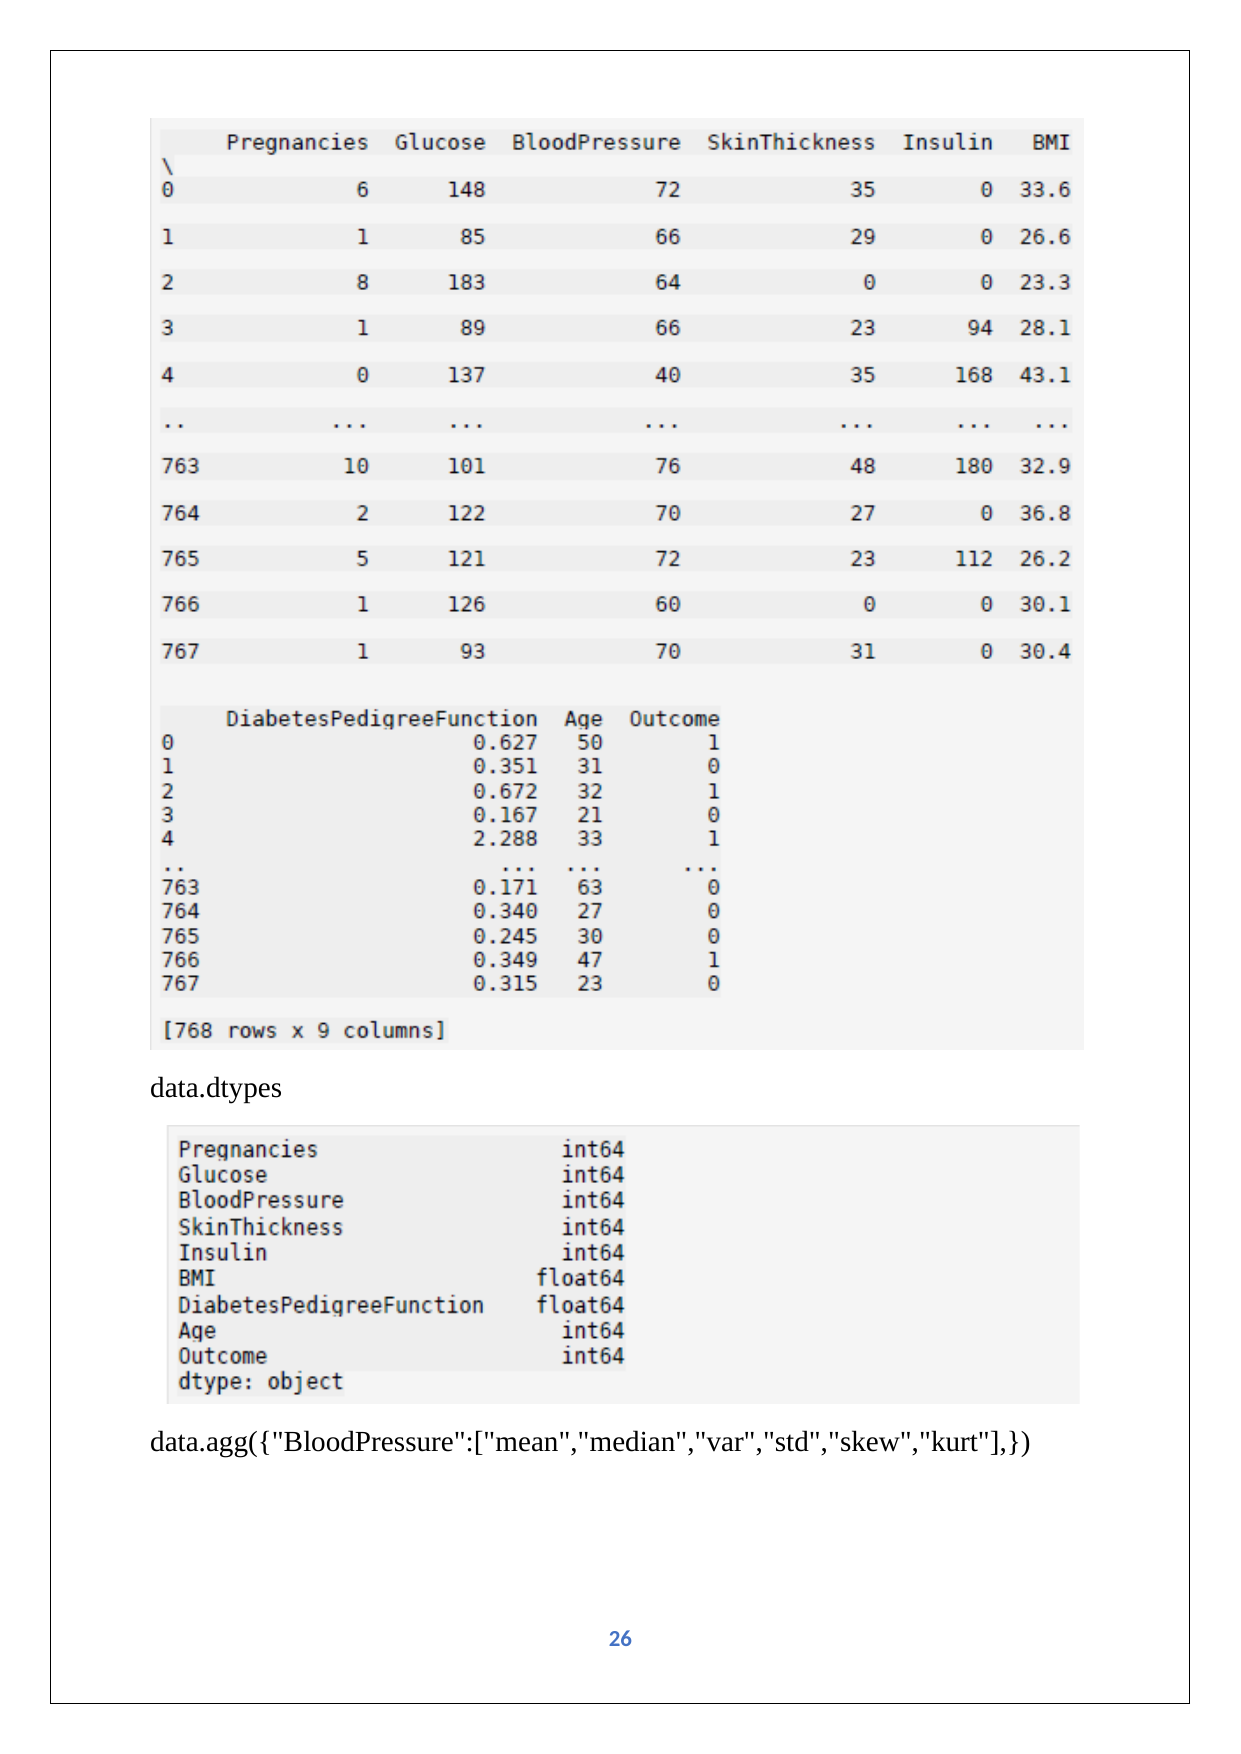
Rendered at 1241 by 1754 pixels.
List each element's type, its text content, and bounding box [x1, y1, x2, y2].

picture [150, 1125, 1080, 1404]
text data.dtypes [150, 1070, 1090, 1104]
picture [150, 118, 1084, 1050]
text data.agg({"BloodPressure":["mean","median","var","std","skew","kurt"],}) [150, 1424, 1090, 1457]
